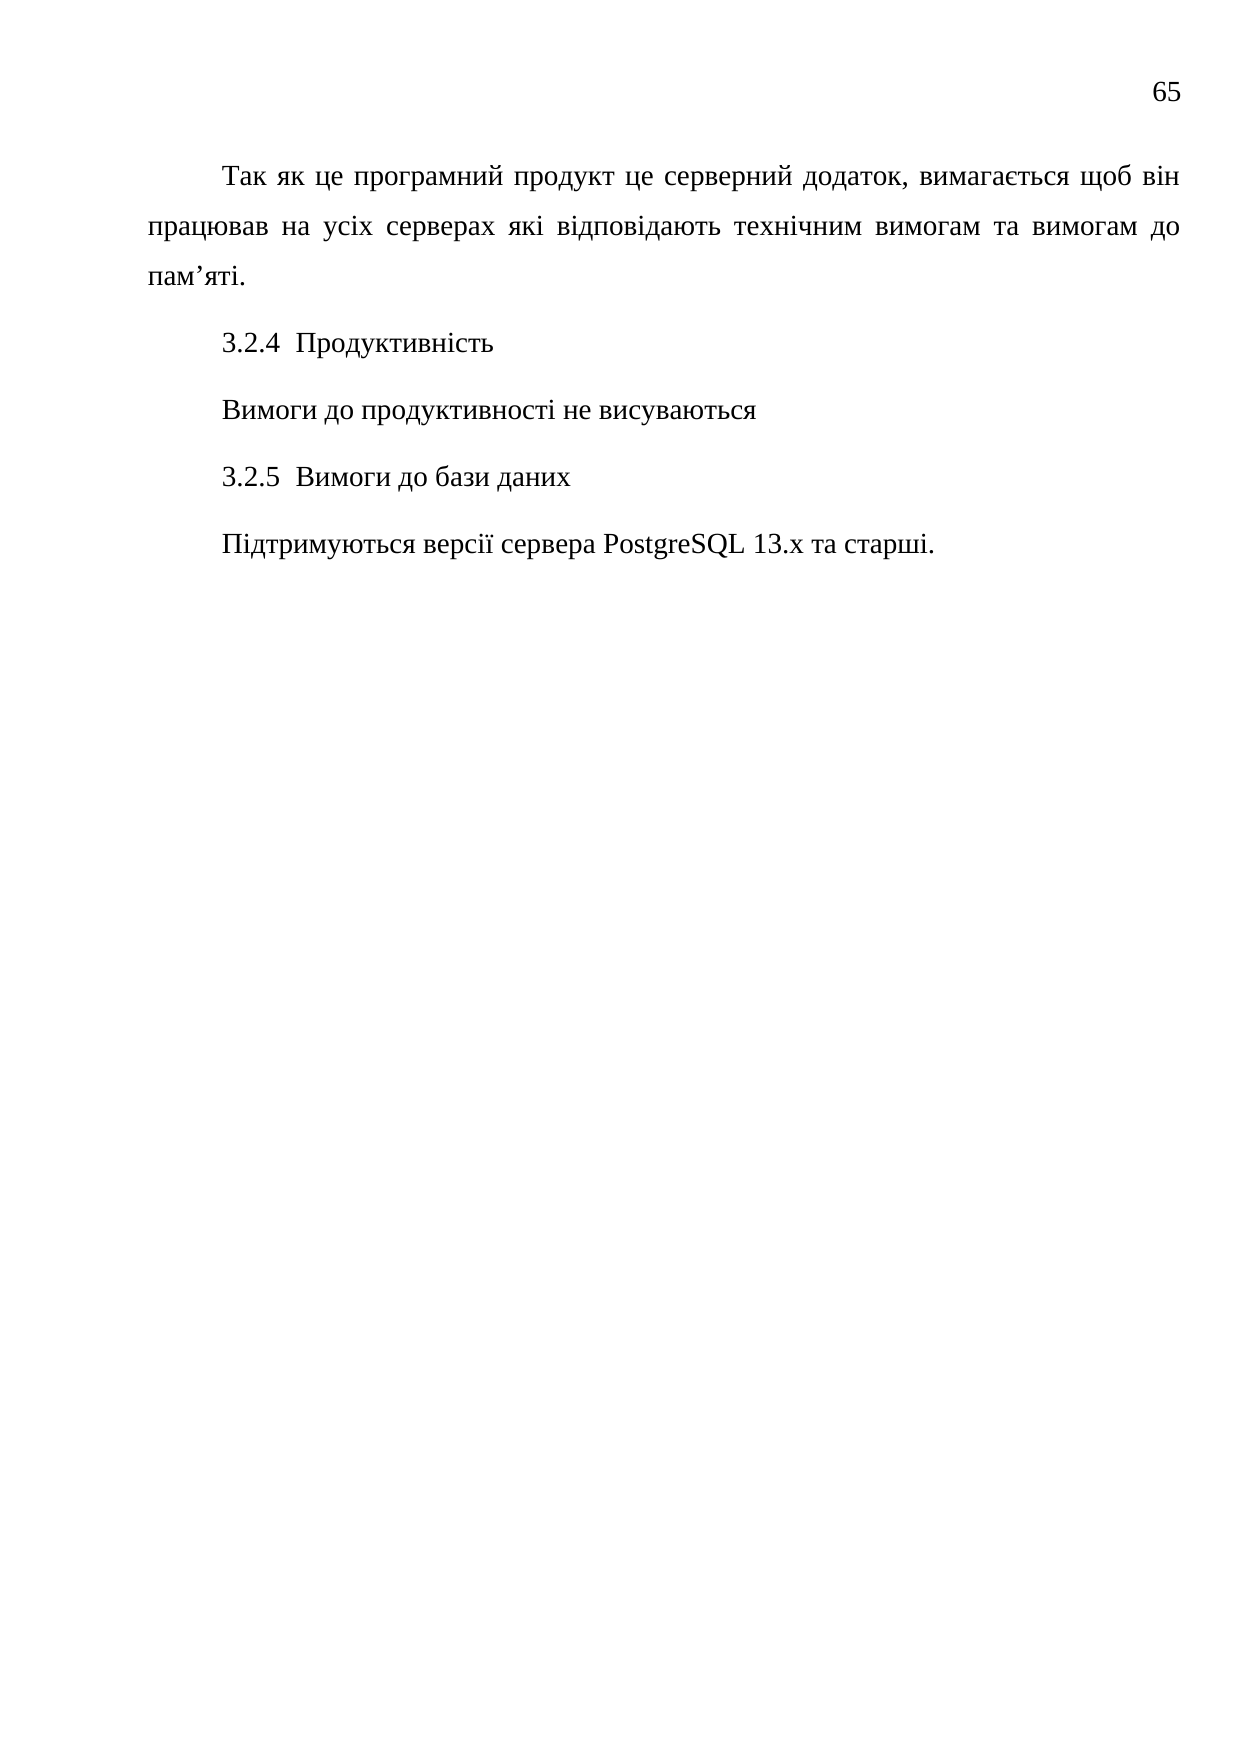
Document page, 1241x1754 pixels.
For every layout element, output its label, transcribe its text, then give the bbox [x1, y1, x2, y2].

text Вимоги до продуктивності не висуваються [148, 392, 1181, 426]
list Продуктивність [148, 325, 1181, 359]
text Так як це програмний продукт це серверний додаток, вимагається щоб він працював на усіх серверах які відповідають технічним вимогам та вимогам до пам’яті. [148, 158, 1181, 292]
list Вимоги до бази даних [148, 459, 1181, 493]
text Підтримуються версії сервера PostgreSQL 13.x та старші. [148, 526, 1181, 560]
